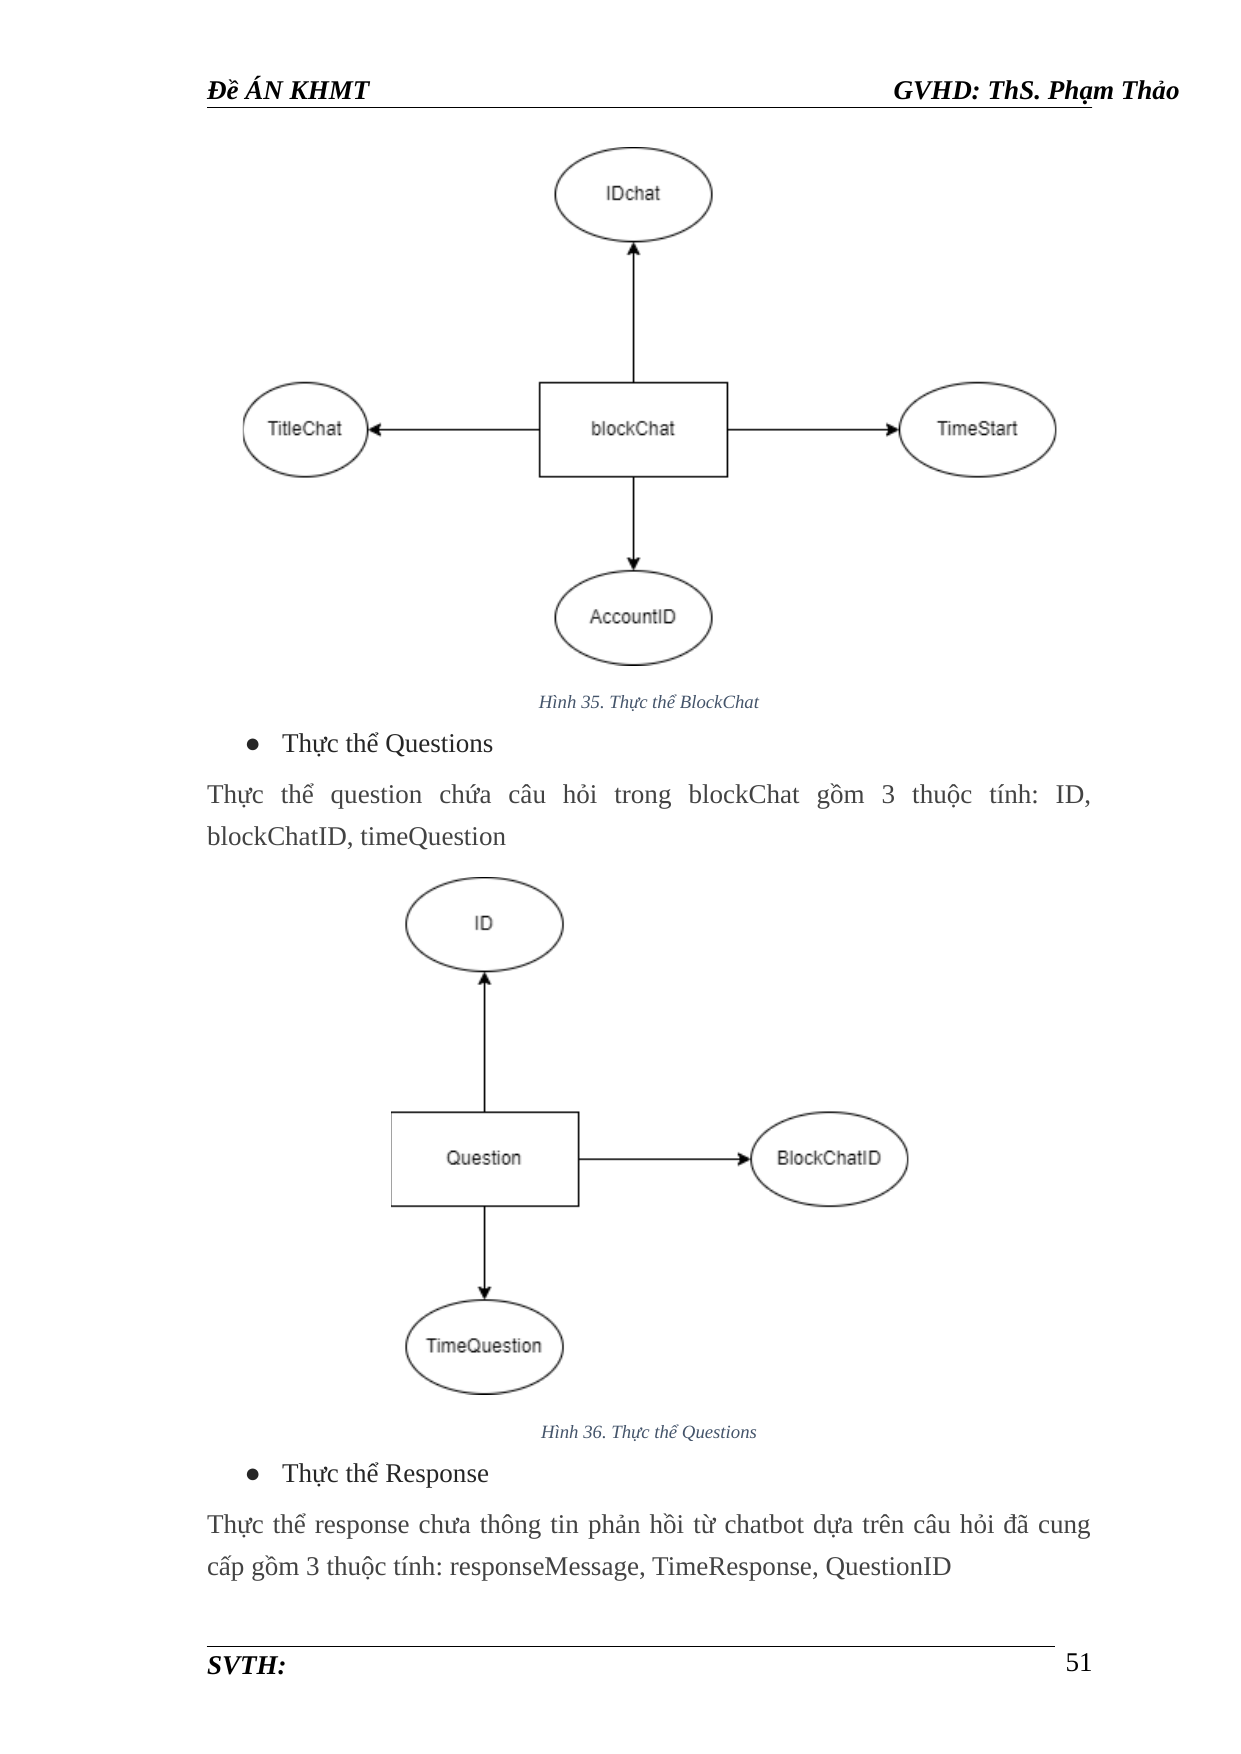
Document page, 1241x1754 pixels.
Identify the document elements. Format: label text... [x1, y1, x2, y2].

picture [242, 147, 1057, 666]
text Hình 36. Thực thể Questions [207, 1421, 1092, 1442]
list Thực thể Response [244, 1457, 1092, 1488]
list Thực thể Questions [244, 728, 1092, 759]
text Thực thể response chưa thông tin phản hồi từ chatbot dựa trên câu hỏi đã cung cấp gồm 3 thuộc tính: responseMessage, TimeResponse, QuestionID [207, 1508, 1092, 1581]
text Thực thể question chứa câu hỏi trong blockChat gồm 3 thuộc tính: ID, blockChatID, timeQuestion [207, 778, 1092, 851]
picture [391, 877, 909, 1395]
text Hình 35. Thực thể BlockChat [207, 691, 1092, 713]
